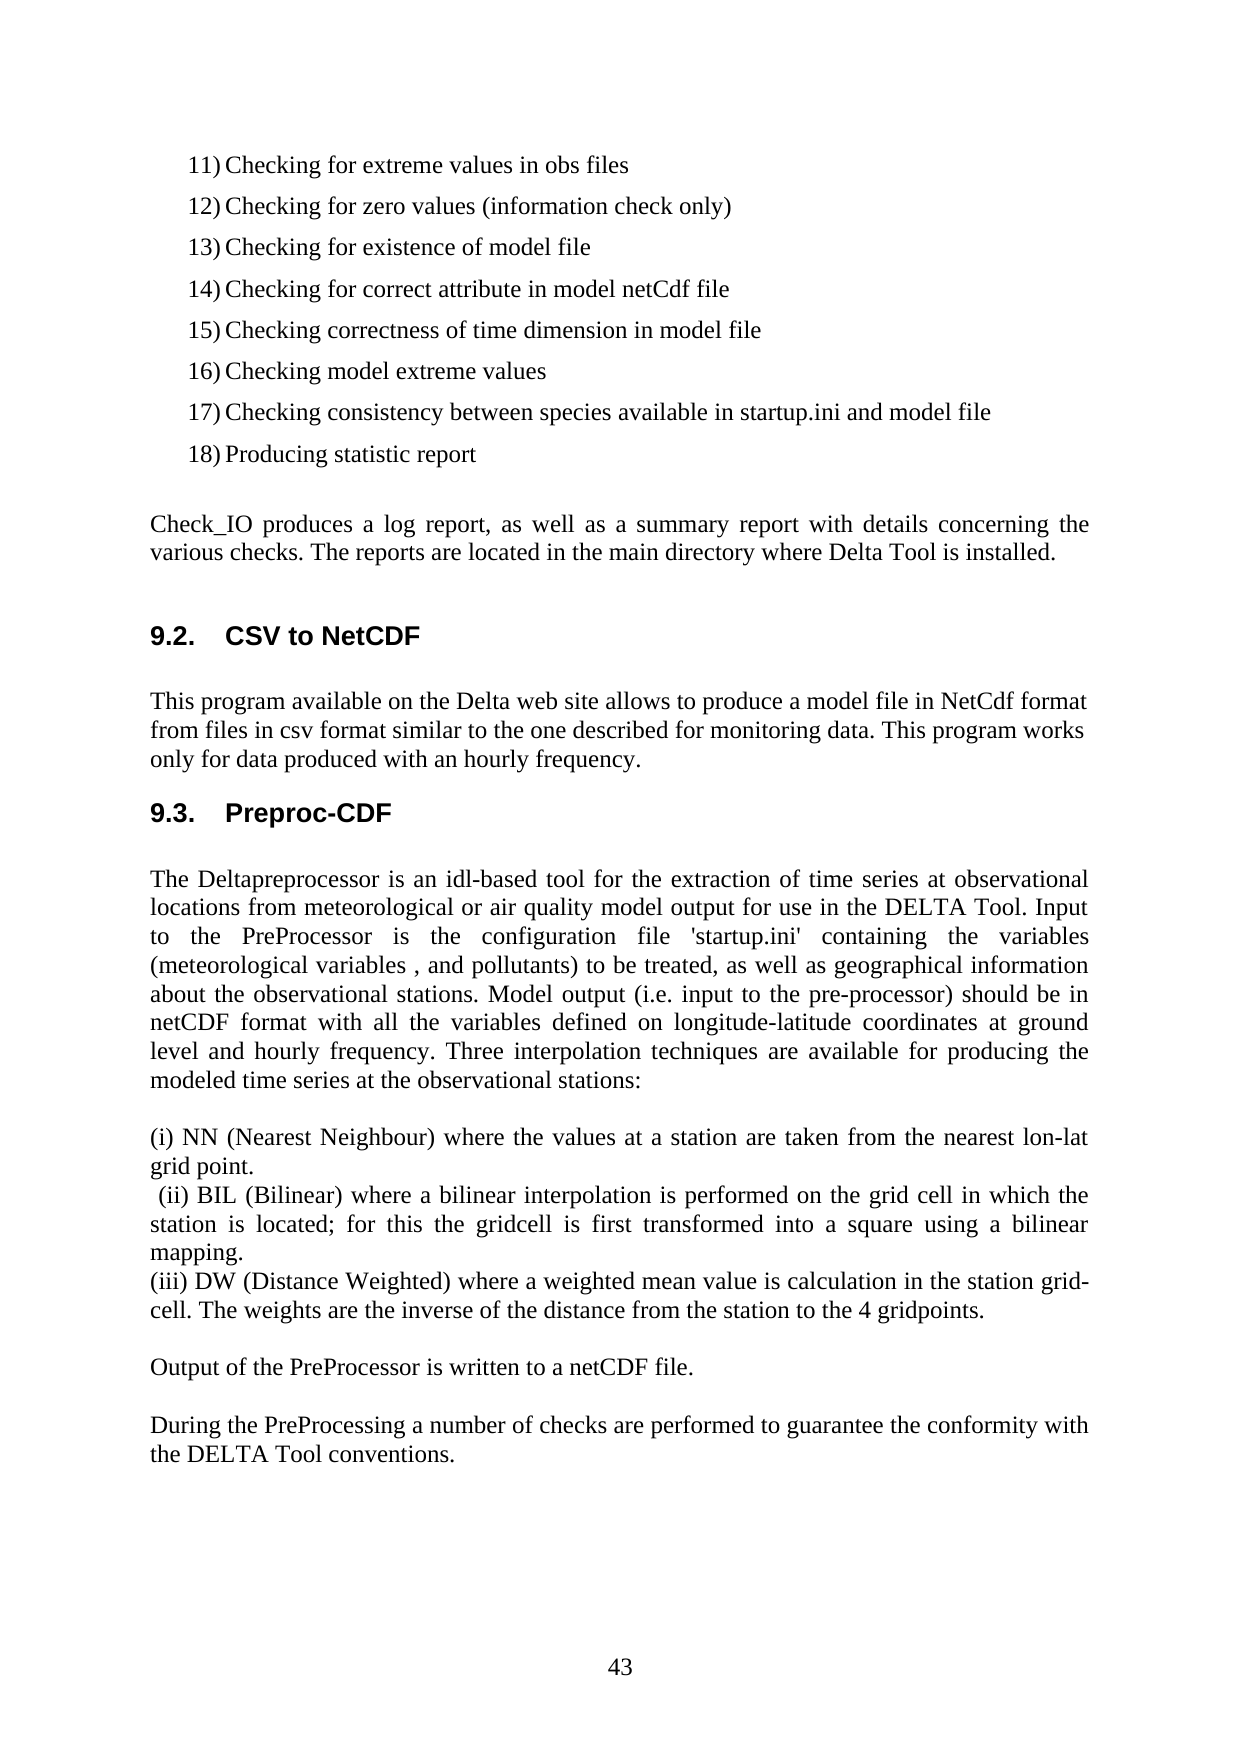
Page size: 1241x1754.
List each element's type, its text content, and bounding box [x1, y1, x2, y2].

text (iii) DW (Distance Weighted) where a weighted mean value is calculation in the station grid-cell. The weights are the inverse of the distance from the station to the 4 gridpoints. [150, 1266, 1090, 1324]
subtitle Preproc-CDF [150, 797, 1090, 829]
list Checking model extreme values [187, 356, 1090, 385]
text The Deltapreprocessor is an idl-based tool for the extraction of time series at observational locations from meteorological or air quality model output for use in the DELTA Tool. Input to the PreProcessor is the configuration file 'startup.ini' containing the variables (meteorological variables , and pollutants) to be treated, as well as geographical information about the observational stations. Model output (i.e. input to the pre-processor) should be in netCDF format with all the variables defined on longitude-latitude coordinates at ground level and hourly frequency. Three interpolation techniques are available for producing the modeled time series at the observational stations: [150, 864, 1090, 1094]
text Check_IO produces a log report, as well as a summary report with details concerning the various checks. The reports are located in the main directory where Delta Tool is installed. [150, 509, 1090, 566]
text This program available on the Delta web site allows to produce a model file in NetCdf format from files in csv format similar to the one described for monitoring data. This program works only for data produced with an hourly frequency. [150, 686, 1090, 772]
list Producing statistic report [187, 439, 1090, 467]
text (ii) BIL (Bilinear) where a bilinear interpolation is performed on the grid cell in which the station is located; for this the gridcell is first transformed into a square using a bilinear mapping. [150, 1180, 1090, 1266]
list Checking for correct attribute in model netCdf file [187, 274, 1090, 302]
list Checking consistency between species available in startup.ini and model file [187, 397, 1090, 426]
text During the PreProcessing a number of checks are performed to guarantee the conformity with the DELTA Tool conventions. [150, 1381, 1090, 1467]
text (i) NN (Nearest Neighbour) where the values at a station are taken from the nearest lon-lat grid point. [150, 1094, 1090, 1180]
subtitle CSV to NetCDF [150, 620, 1090, 651]
list Checking correctness of time dimension in model file [187, 315, 1090, 344]
list Checking for existence of model file [187, 232, 1090, 261]
list Checking for zero values (information check only) [187, 191, 1090, 220]
list Checking for extreme values in obs files [187, 150, 1090, 179]
text Output of the PreProcessor is written to a netCDF file. [150, 1324, 1090, 1381]
